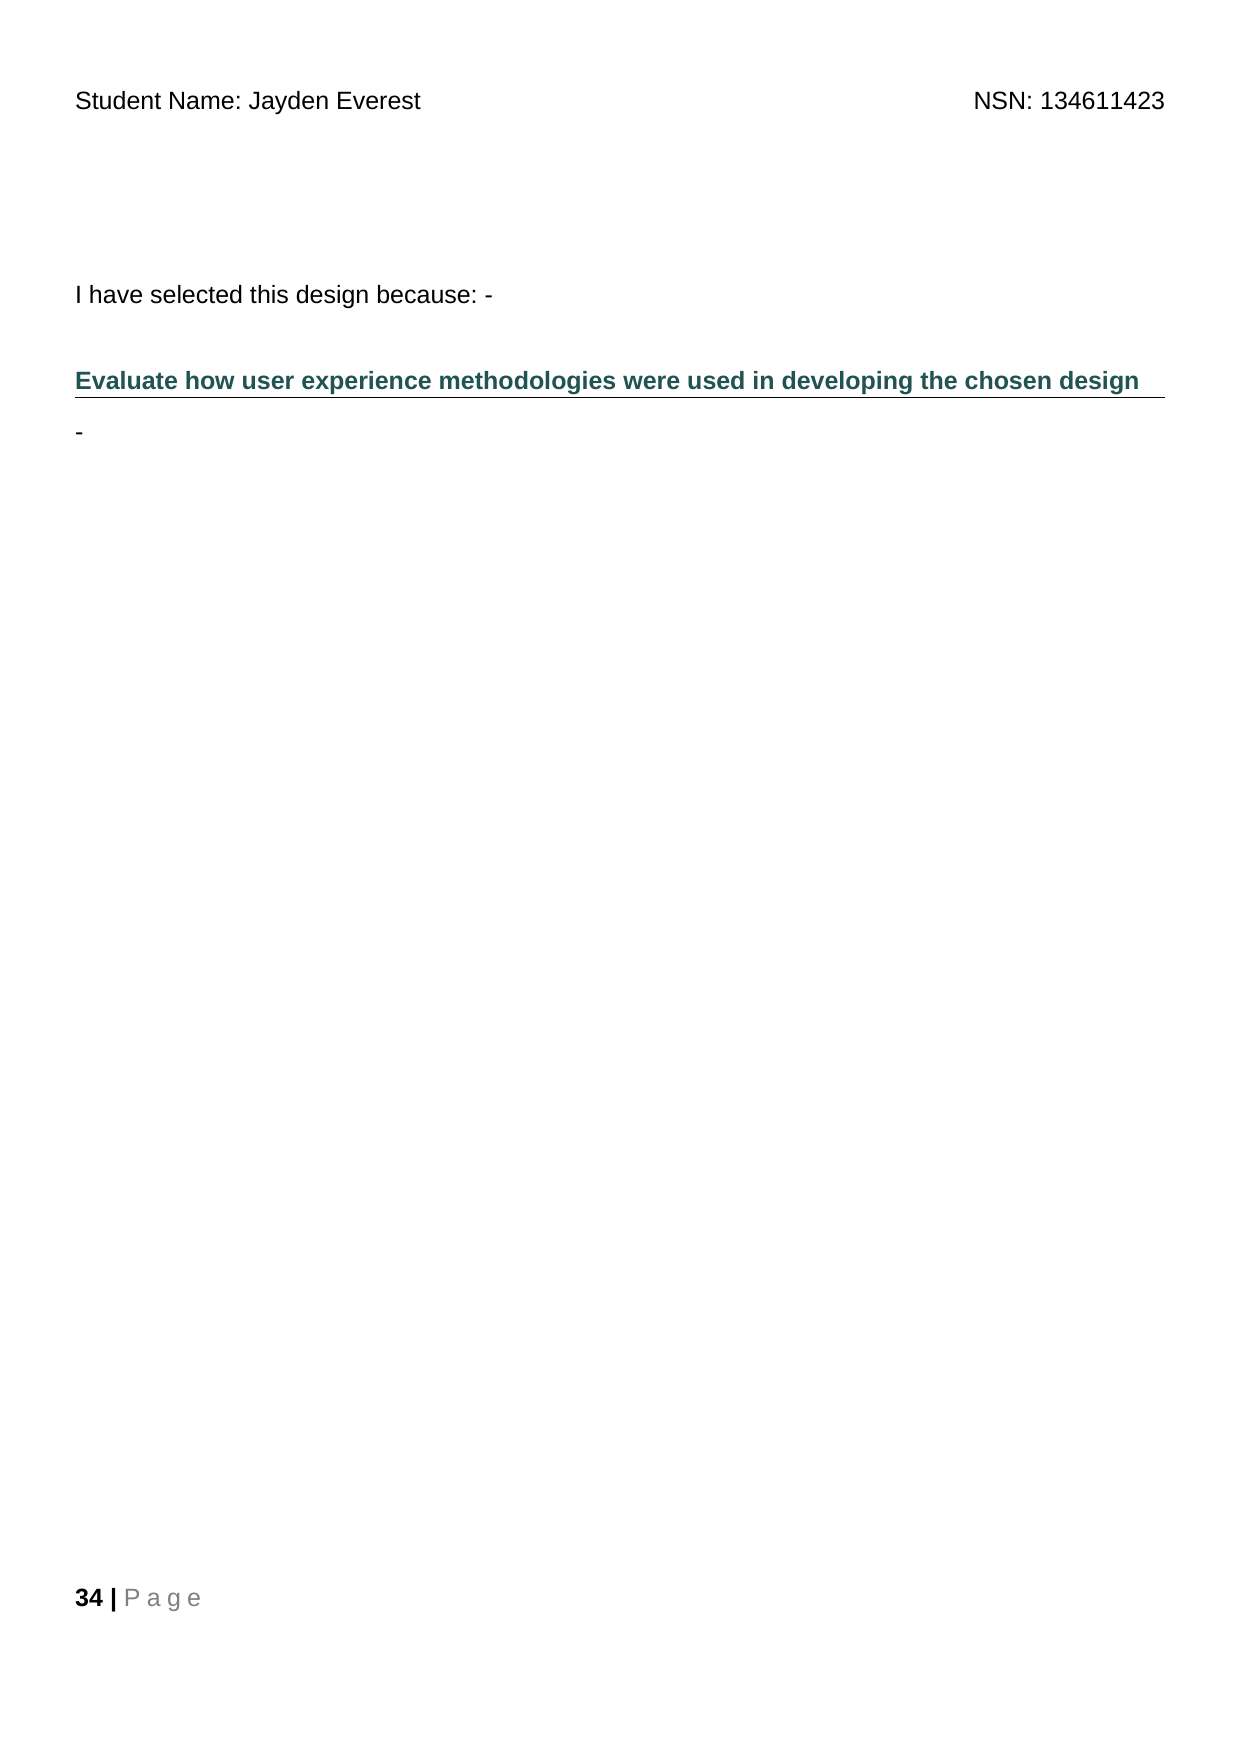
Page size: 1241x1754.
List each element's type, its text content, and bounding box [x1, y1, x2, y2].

subtitle Evaluate how user experience methodologies were used in developing the chosen design [75, 366, 1165, 397]
text - [75, 417, 1165, 446]
text I have selected this design because: - [75, 280, 1165, 309]
